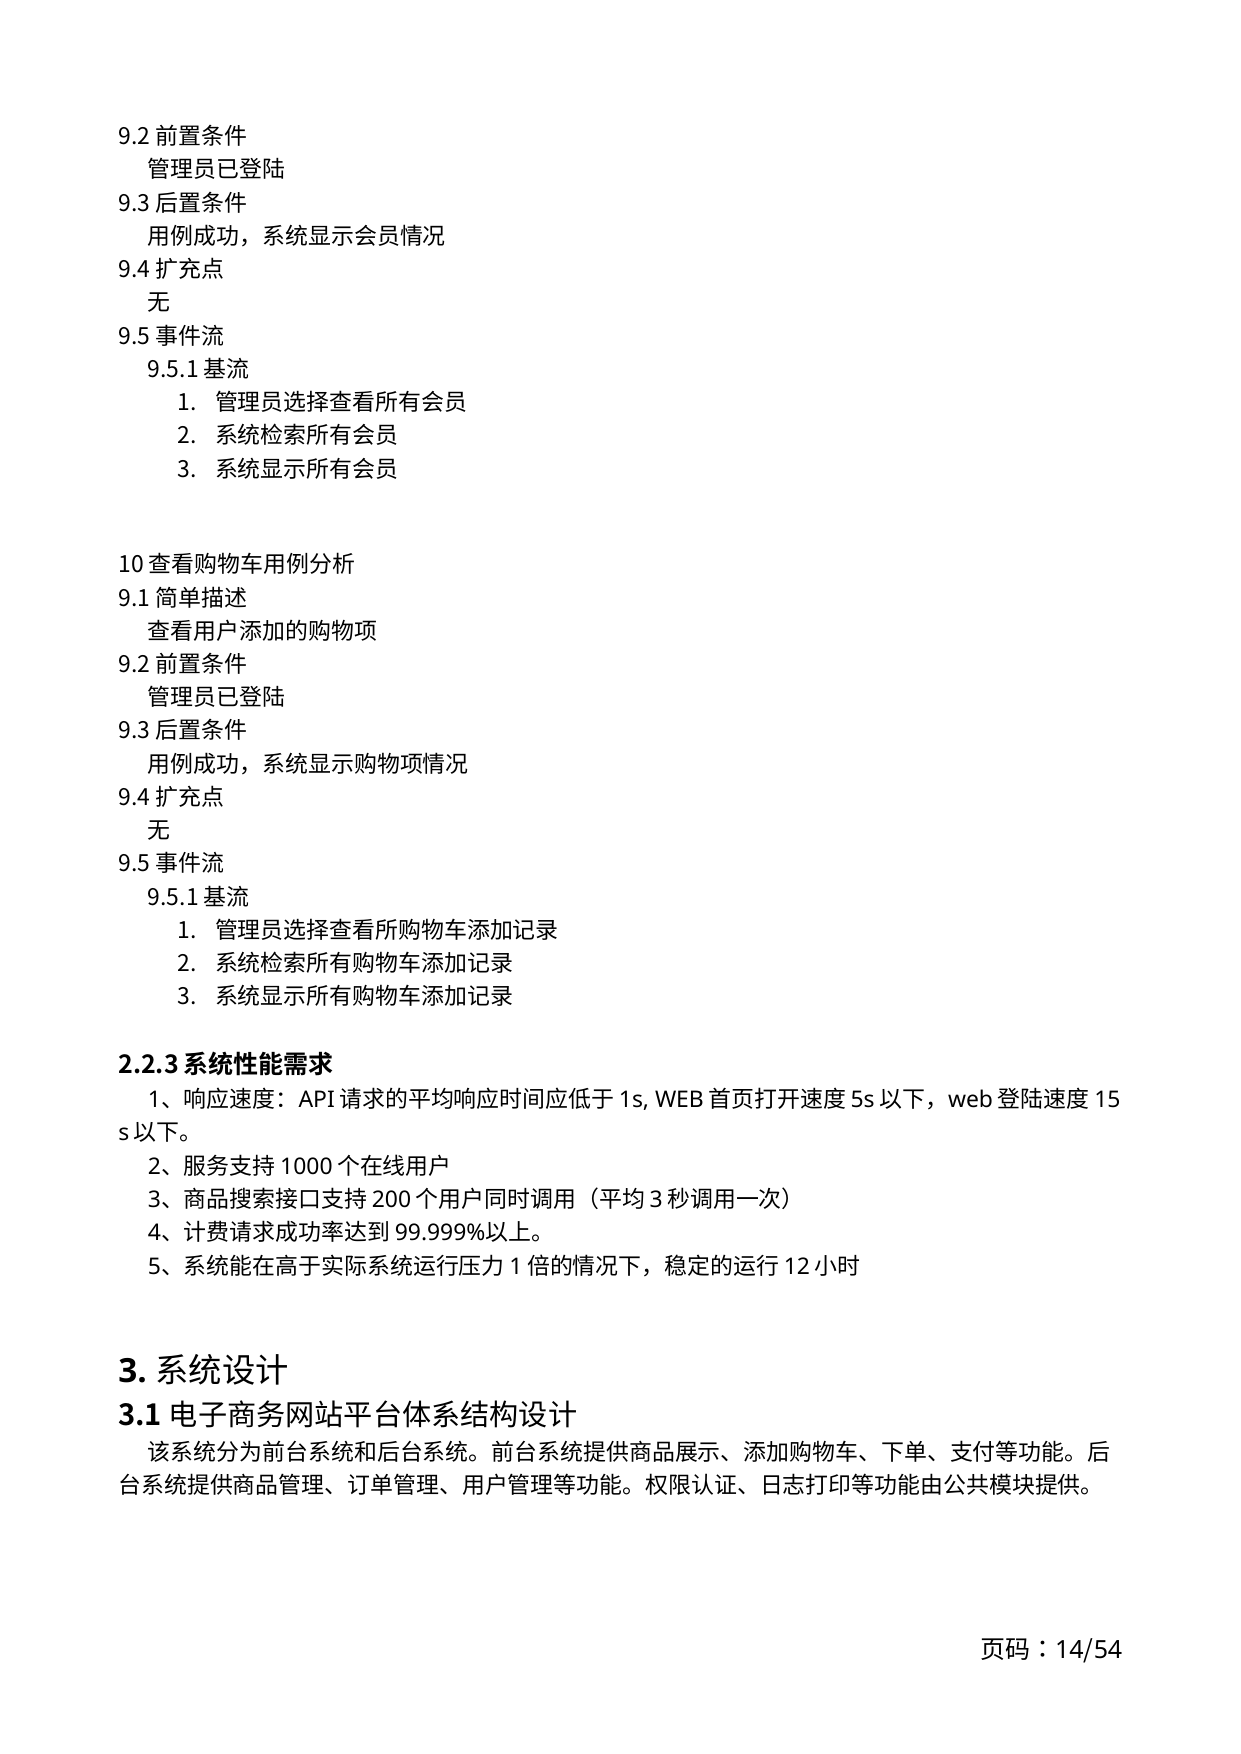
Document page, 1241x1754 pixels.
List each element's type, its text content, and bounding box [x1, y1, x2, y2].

text 9.3 后置条件 [118, 184, 1122, 218]
text 9.4 扩充点 [118, 779, 1122, 812]
text 管理员已登陆 [118, 679, 1122, 712]
text 3.1 电子商务网站平台体系结构设计 [118, 1392, 1122, 1434]
text 9.2 前置条件 [118, 646, 1122, 679]
text 2.2.3系统性能需求 [118, 1044, 1122, 1081]
list 系统显示所有会员 [156, 450, 1122, 484]
text 9.1 简单描述 [118, 579, 1122, 613]
text 9.5 事件流 [118, 317, 1122, 351]
text 该系统分为前台系统和后台系统。前台系统提供商品展示、添加购物车、下单、支付等功能。后台系统提供商品管理、订单管理、用户管理等功能。权限认证、日志打印等功能由公共模块提供。 [118, 1434, 1122, 1501]
text 4、计费请求成功率达到99.999%以上。 [118, 1214, 1122, 1247]
text 5、系统能在高于实际系统运行压力1倍的情况下，稳定的运行12小时 [118, 1247, 1122, 1281]
list 管理员选择查看所购物车添加记录 [156, 912, 1122, 945]
text 3. 系统设计 [118, 1343, 1122, 1392]
text 用例成功，系统显示购物项情况 [118, 746, 1122, 779]
list 系统检索所有购物车添加记录 [156, 945, 1122, 978]
list 管理员选择查看所有会员 [156, 384, 1122, 417]
text 9.5.1 基流 [118, 351, 1122, 384]
list 系统检索所有会员 [156, 417, 1122, 450]
text 2、服务支持1000个在线用户 [118, 1147, 1122, 1181]
text 10 查看购物车用例分析 [118, 546, 1122, 579]
text 9.2 前置条件 [118, 118, 1122, 151]
text 管理员已登陆 [118, 151, 1122, 184]
text 9.5 事件流 [118, 845, 1122, 878]
text 1、响应速度：API请求的平均响应时间应低于1s, WEB首页打开速度5s以下，web登陆速度 15s以下。 [118, 1081, 1122, 1147]
text 无 [118, 284, 1122, 317]
text 9.3 后置条件 [118, 712, 1122, 746]
list 系统显示所有购物车添加记录 [156, 978, 1122, 1011]
text 查看用户添加的购物项 [118, 613, 1122, 646]
text 9.5.1 基流 [118, 878, 1122, 912]
text 用例成功，系统显示会员情况 [118, 218, 1122, 251]
text 9.4 扩充点 [118, 251, 1122, 284]
text 无 [118, 812, 1122, 845]
text 3、商品搜索接口支持200个用户同时调用（平均3秒调用一次） [118, 1181, 1122, 1214]
